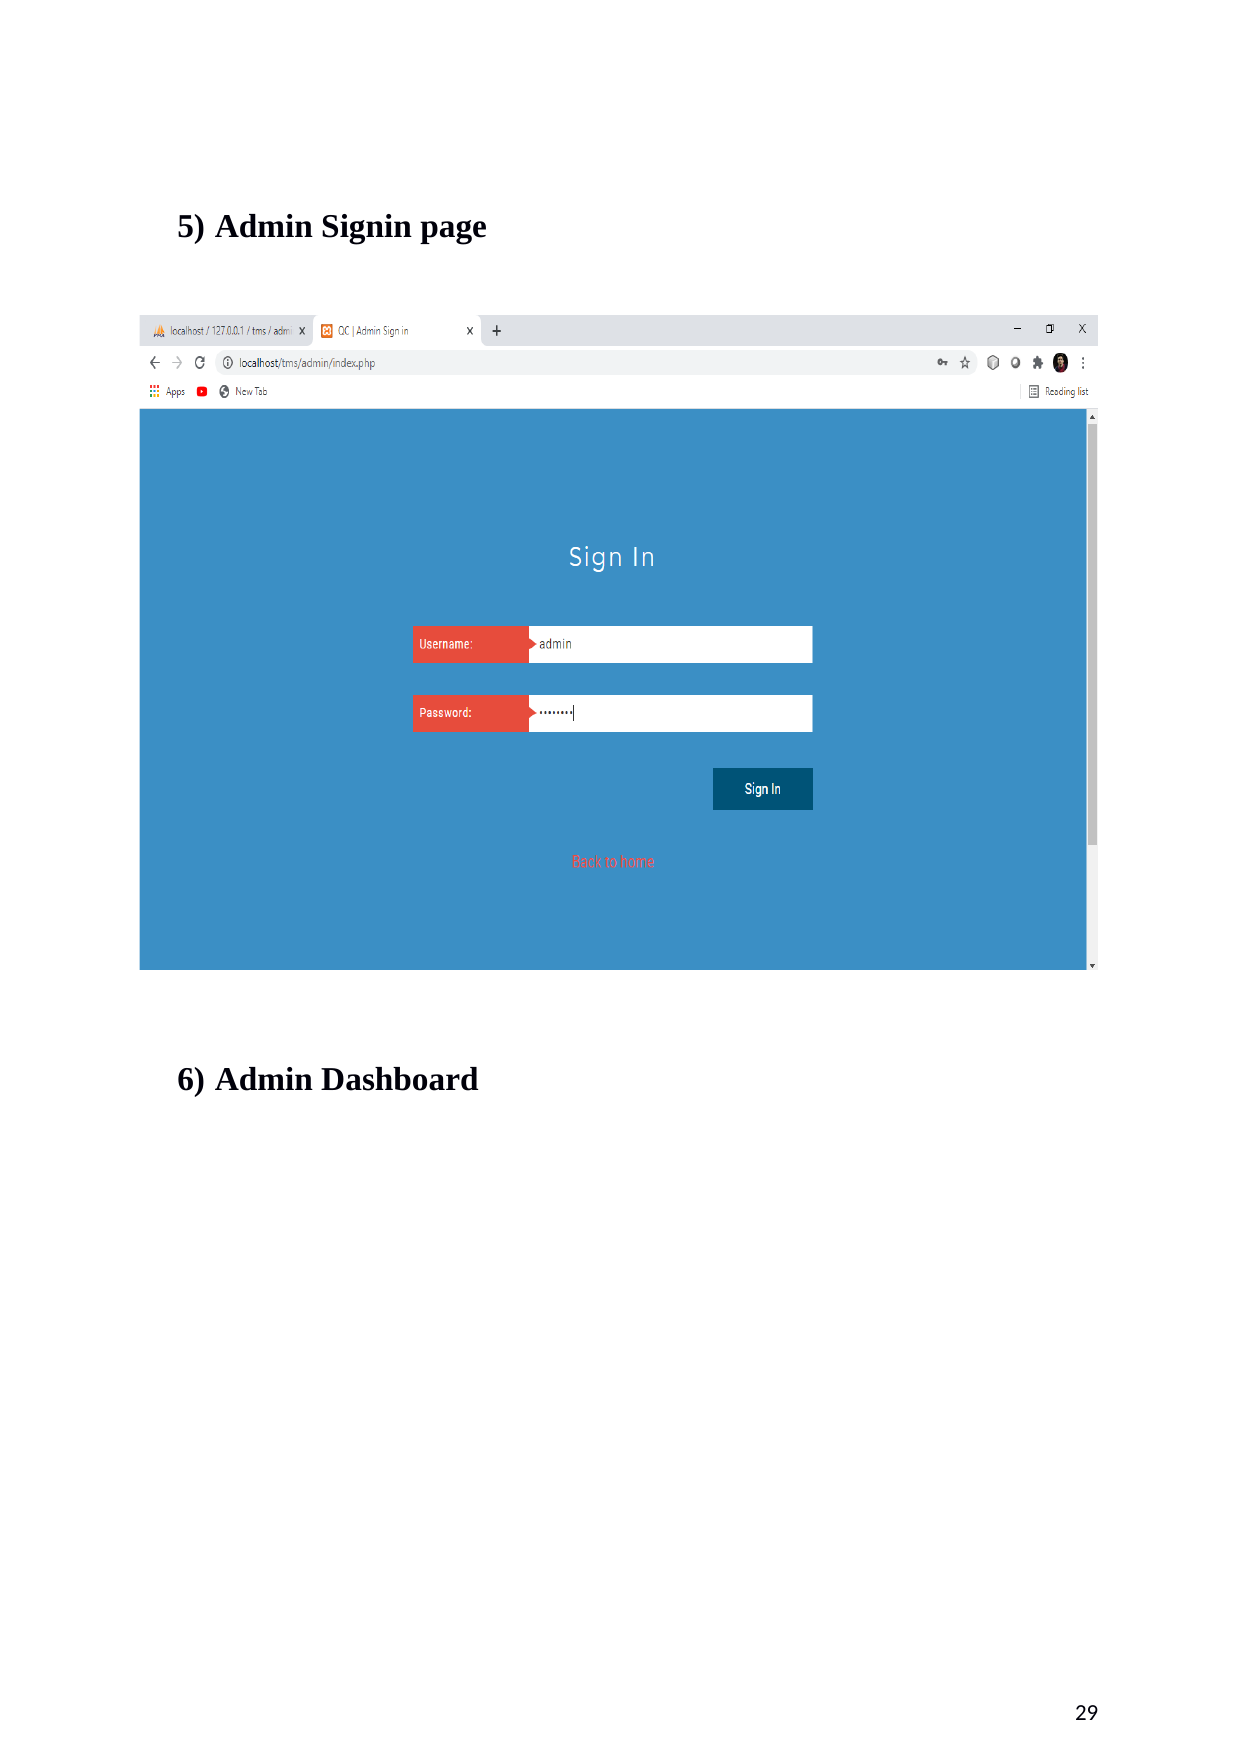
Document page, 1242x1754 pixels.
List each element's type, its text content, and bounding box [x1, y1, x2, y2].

list Admin Signin page [177, 207, 1098, 245]
picture [139, 315, 1098, 970]
list Admin Dashboard [177, 1059, 1098, 1098]
